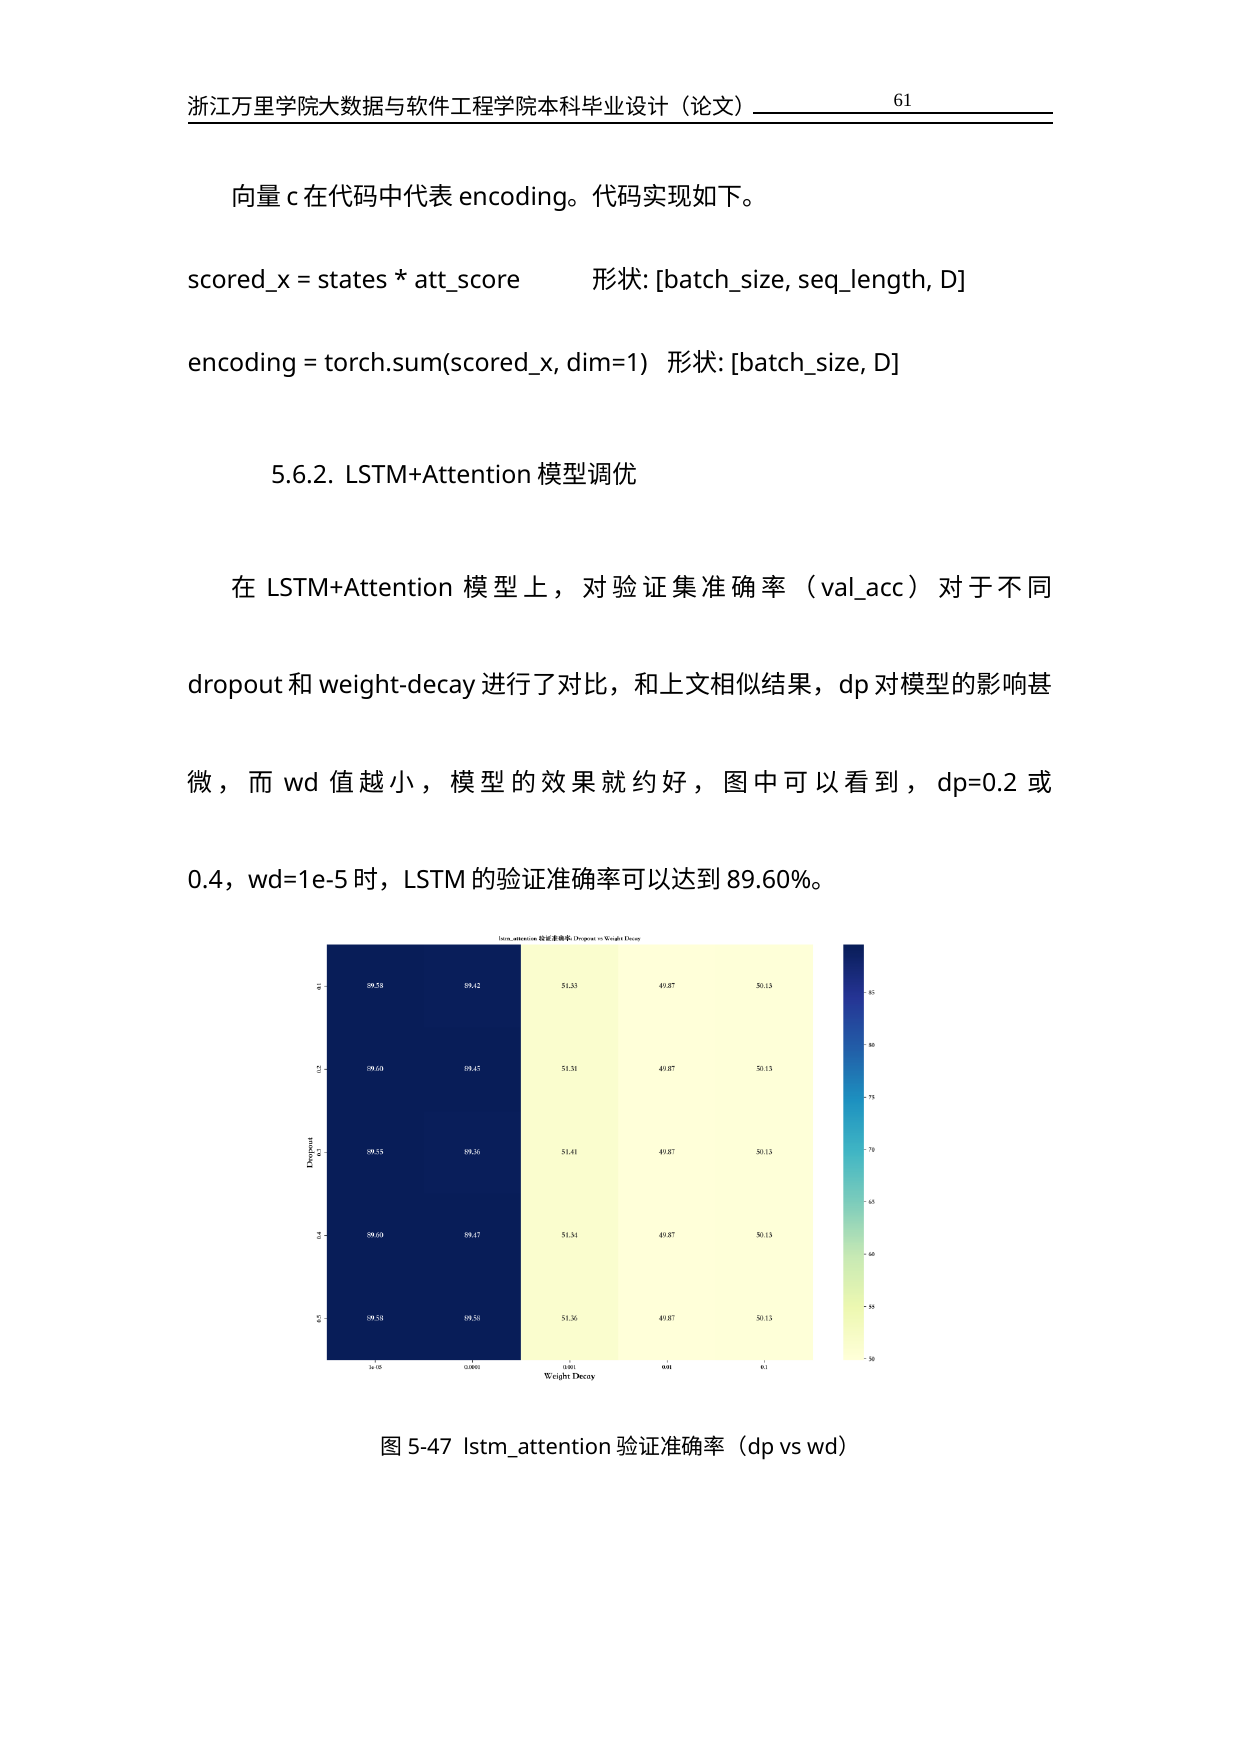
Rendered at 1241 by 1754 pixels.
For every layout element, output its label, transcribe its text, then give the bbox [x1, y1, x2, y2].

picture [299, 928, 941, 1387]
subtitle LSTM+Attention模型调优 [271, 441, 1053, 506]
text 向量c在代码中代表encoding。代码实现如下。 [187, 162, 1053, 227]
text 在LSTM+Attention模型上，对验证集准确率（val_acc）对于不同dropout和weight-decay进行了对比，和上文相似结果，dp对模型的影响甚微，而wd值越小，模型的效果就约好，图中可以看到，dp=0.2或0.4，wd=1e-5时，LSTM的验证准确率可以达到89.60%。 [187, 553, 1053, 910]
text encoding = torch.sum(scored_x, dim=1) 形状: [batch_size, D] [187, 328, 1053, 393]
text scored_x = states * att_score 形状: [batch_size, seq_length, D] [187, 245, 1053, 310]
